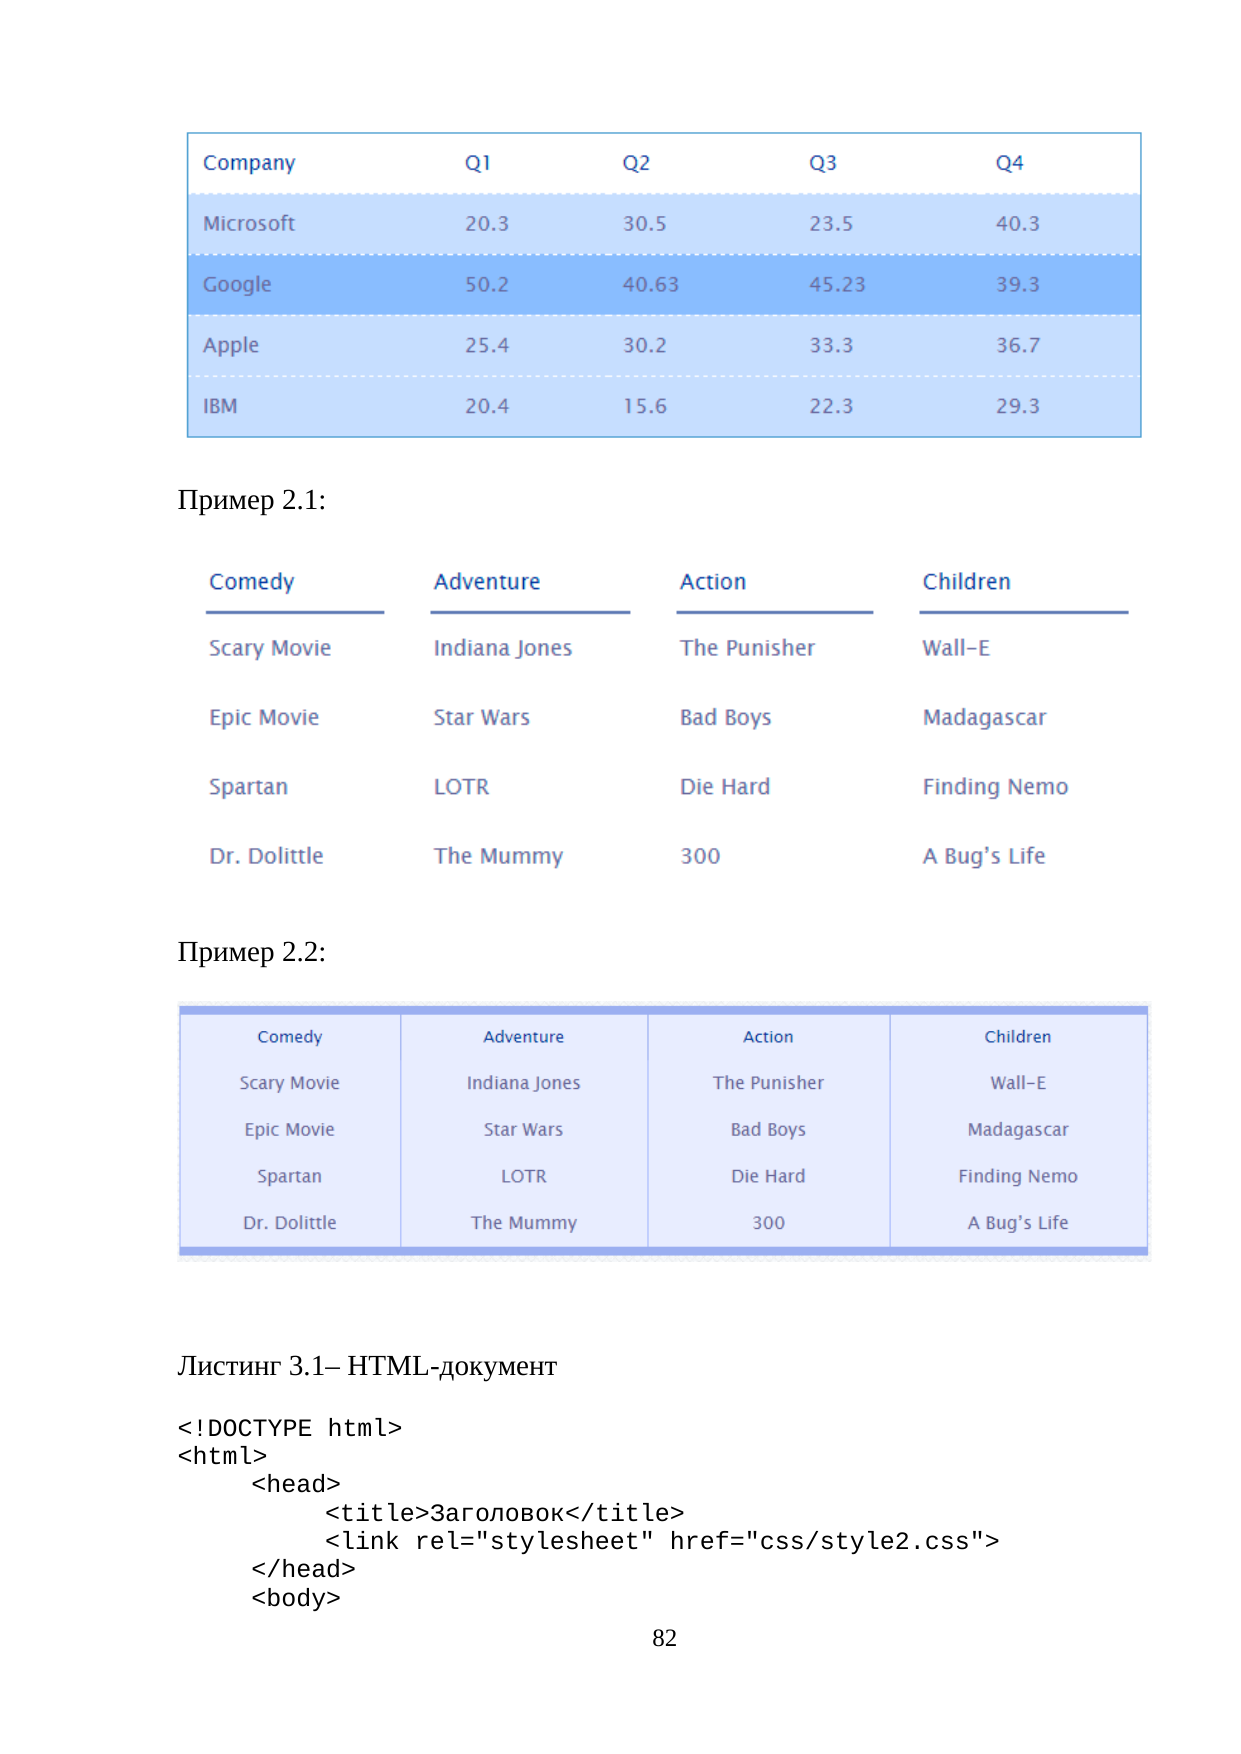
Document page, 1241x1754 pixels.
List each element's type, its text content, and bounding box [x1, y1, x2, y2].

text <body> [177, 1585, 1152, 1614]
text Пример 2.2: [177, 934, 1152, 968]
text <!DOCTYPE html> [177, 1415, 1152, 1444]
picture [177, 118, 1152, 451]
picture [177, 548, 1152, 904]
text <title>Заголовок</title> [177, 1500, 1152, 1529]
picture [177, 1001, 1152, 1262]
text Листинг 3.1– HTML-документ [177, 1348, 1152, 1382]
text <head> [177, 1472, 1152, 1500]
text </head> [177, 1557, 1152, 1585]
text <link rel="stylesheet" href="css/style2.css"> [177, 1529, 1152, 1557]
text <html> [177, 1444, 1152, 1472]
text Пример 2.1: [177, 482, 1152, 515]
